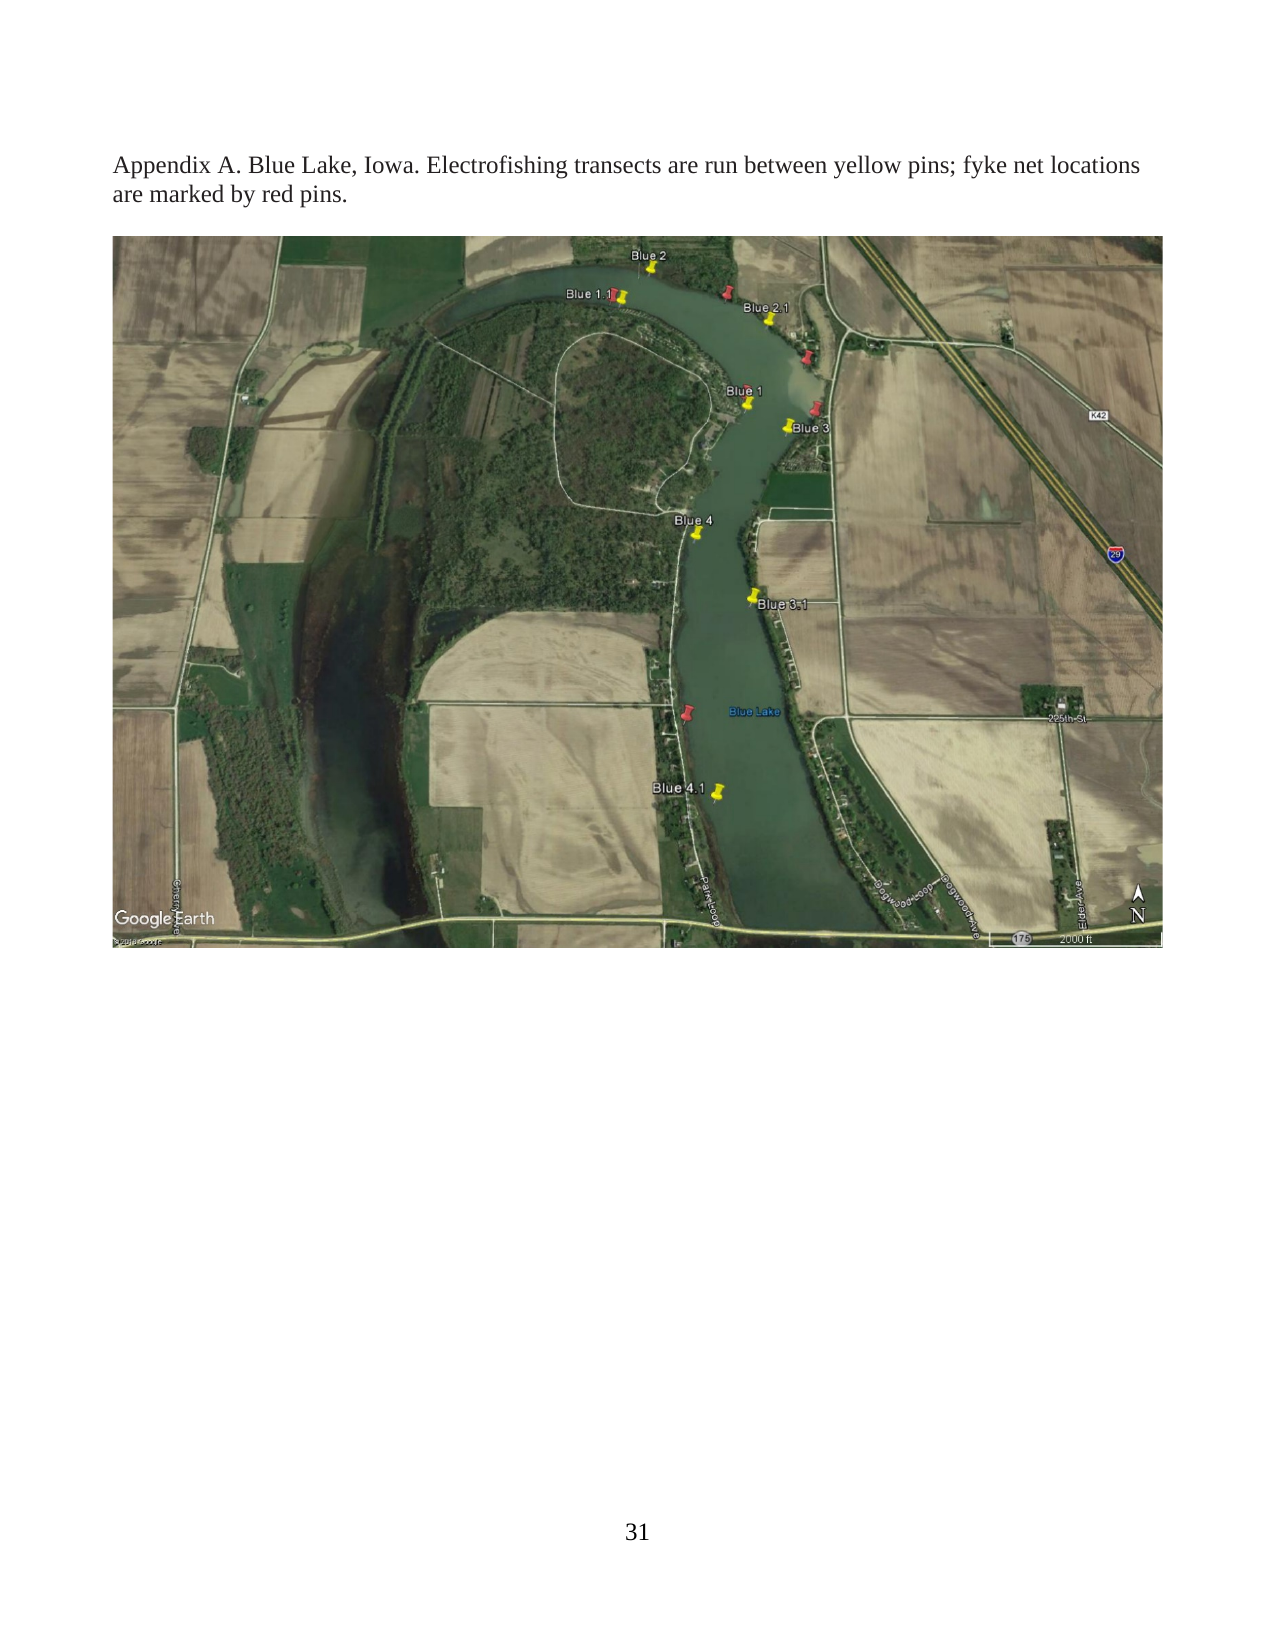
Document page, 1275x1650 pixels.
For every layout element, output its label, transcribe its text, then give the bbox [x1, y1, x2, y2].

text Appendix A. Blue Lake, Iowa. Electrofishing transects are run between yellow pins; fyke net locations are marked by red pins. [112, 150, 1162, 207]
picture [112, 236, 1163, 948]
